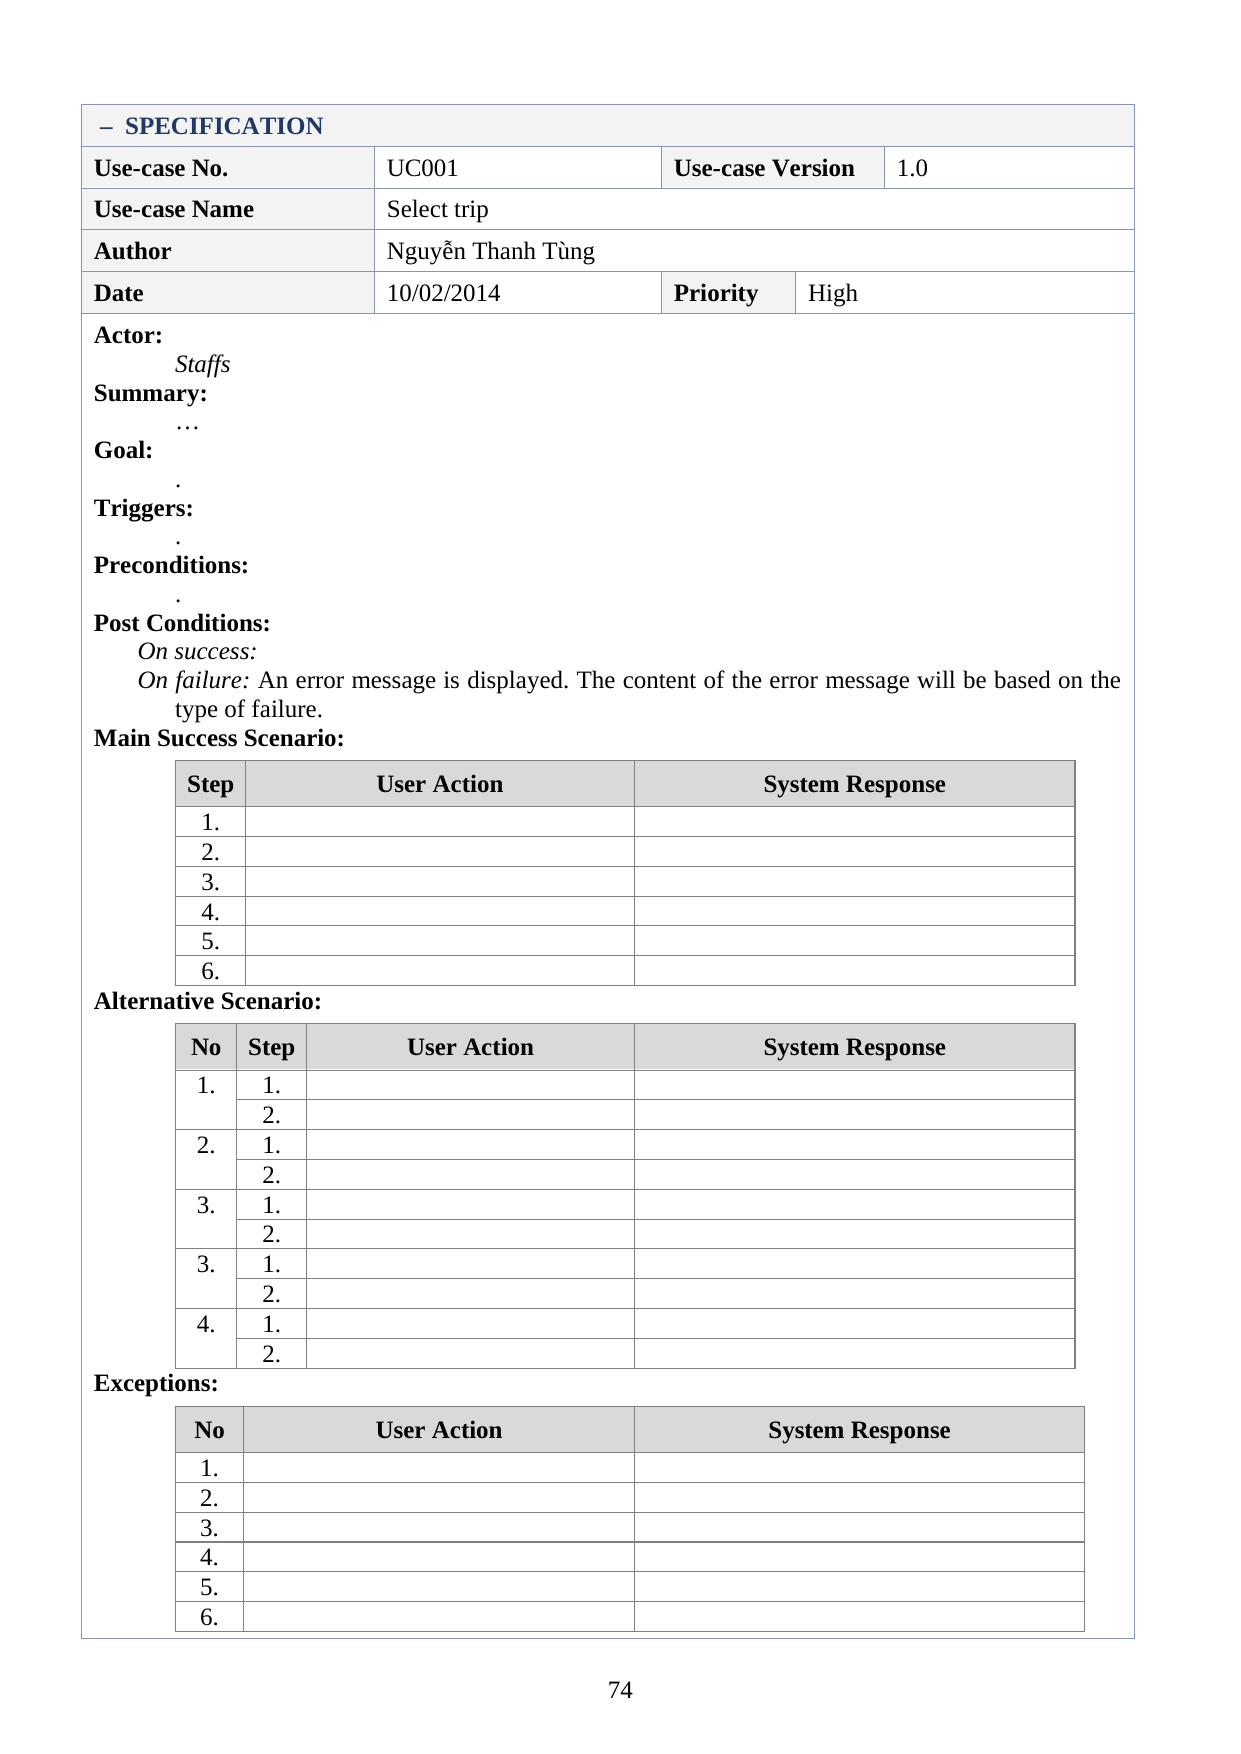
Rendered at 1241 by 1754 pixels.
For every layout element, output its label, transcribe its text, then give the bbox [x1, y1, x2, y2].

table_cell High [796, 272, 1134, 313]
table_cell 10/02/2014 [375, 272, 661, 313]
table_cell Select trip [375, 189, 1134, 229]
table_header – SPECIFICATION [82, 105, 1134, 146]
table_cell 1.0 [885, 147, 1134, 187]
table_cell UC001 [375, 147, 661, 187]
table_cell Use-case No. [82, 147, 374, 187]
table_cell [82, 314, 1134, 1638]
table_cell Nguyễn Thanh Tùng [375, 230, 1134, 271]
table_cell Priority [662, 272, 795, 313]
table_cell Author [82, 230, 374, 271]
table_cell Date [82, 272, 374, 313]
table_cell Use-case Name [82, 189, 374, 229]
table_cell Use-case Version [662, 147, 884, 187]
